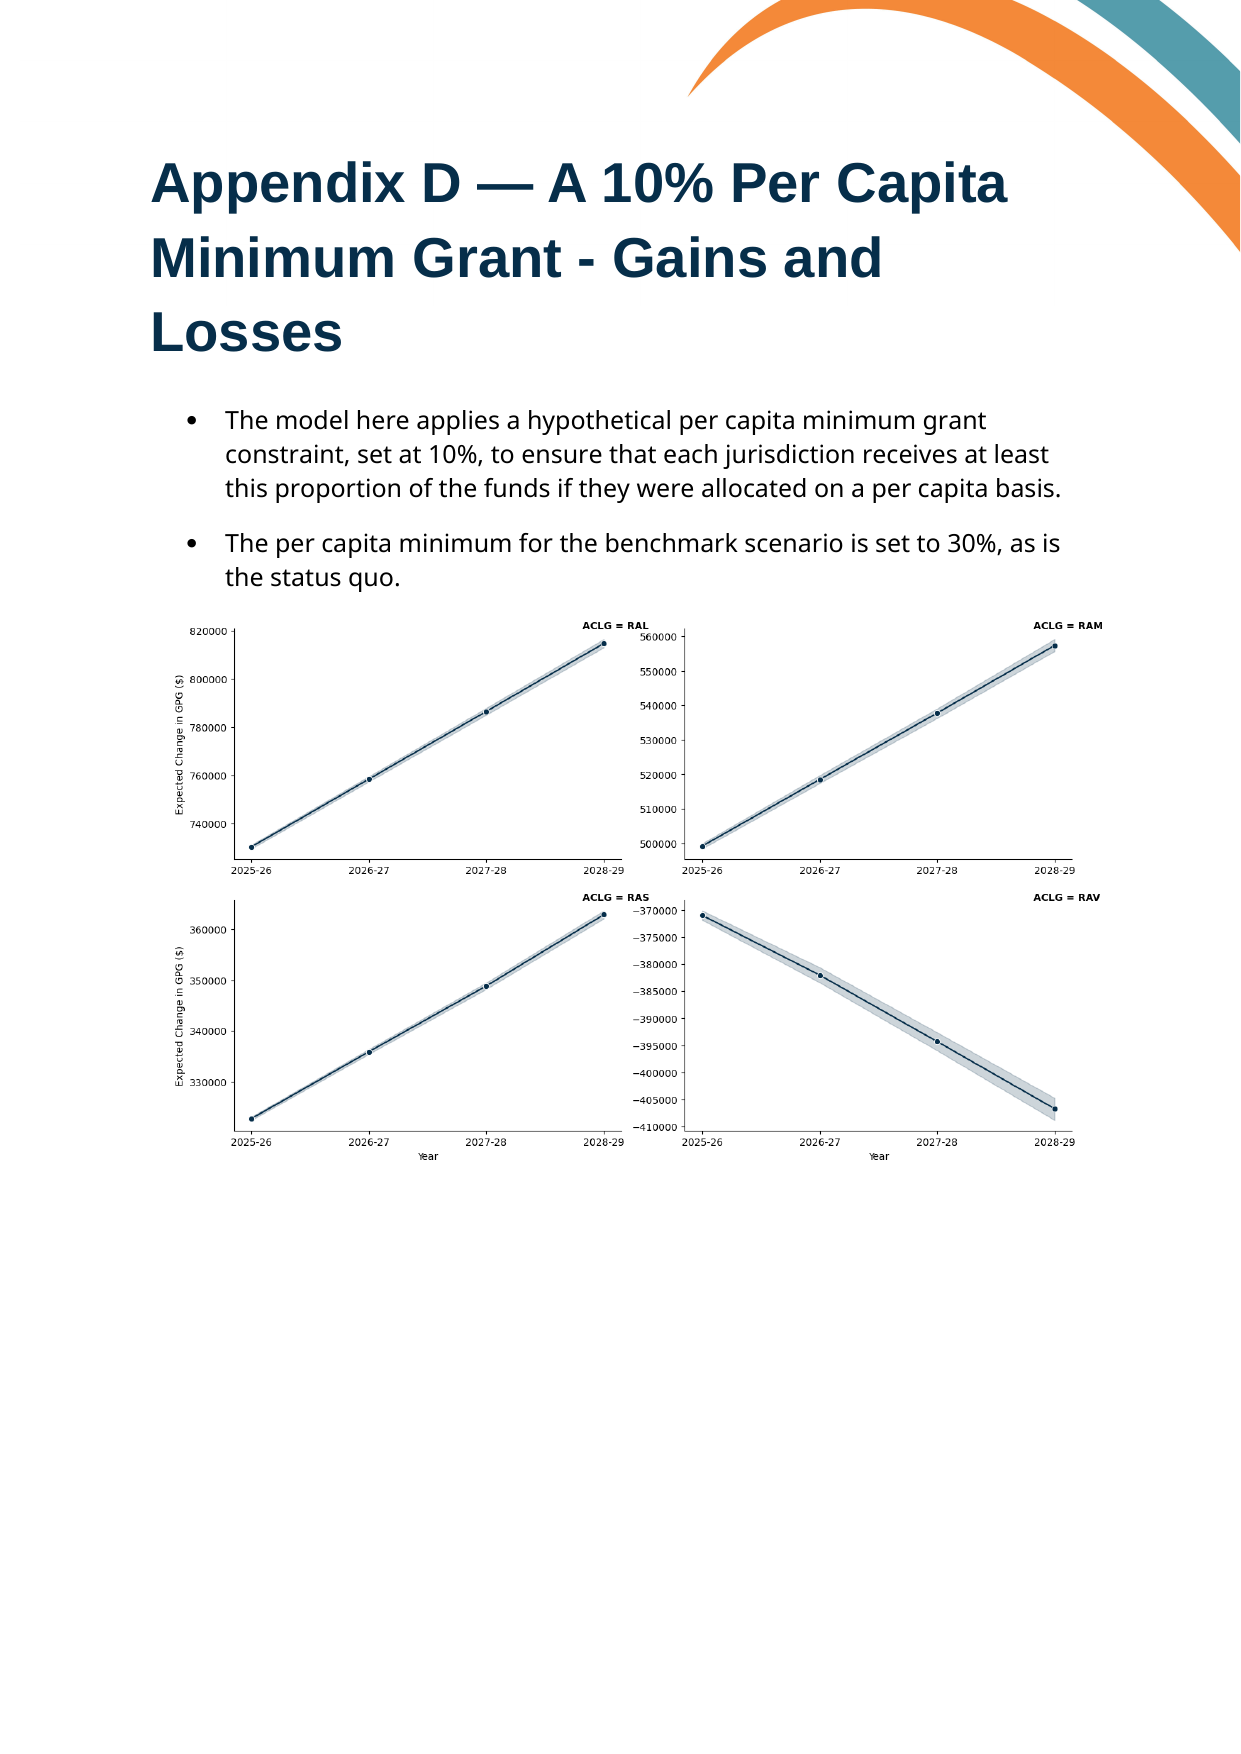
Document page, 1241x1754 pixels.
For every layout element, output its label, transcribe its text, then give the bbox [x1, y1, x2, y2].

picture [19, 0, 1241, 306]
list The per capita minimum for the benchmark scenario is set to 30%, as is the status quo. [187, 525, 1090, 593]
subtitle Appendix D — A 10% Per Capita Minimum Grant - Gains and Losses [150, 150, 1090, 363]
list The model here applies a hypothetical per capita minimum grant constraint, set at 10%, to ensure that each jurisdiction receives at least this proportion of the funds if they were allocated on a per capita basis. [187, 402, 1090, 504]
picture [168, 614, 1109, 1168]
